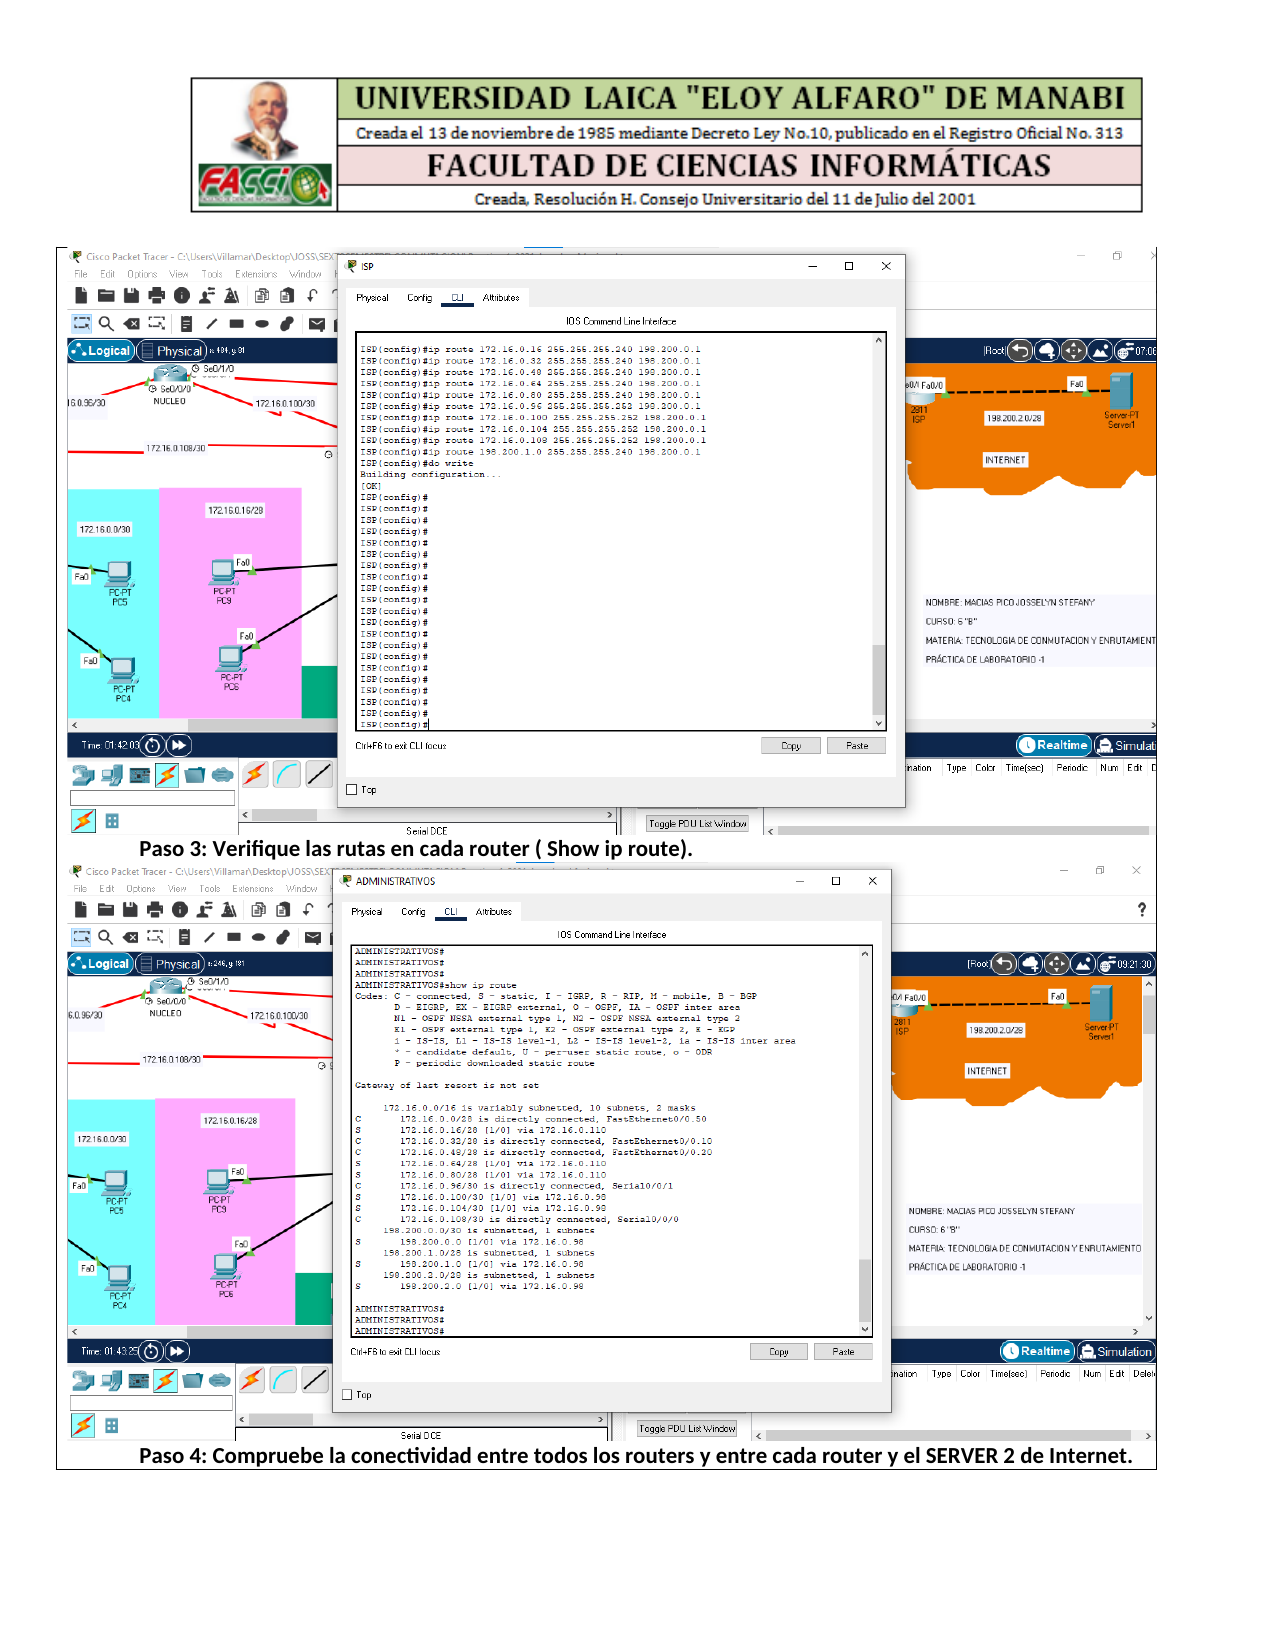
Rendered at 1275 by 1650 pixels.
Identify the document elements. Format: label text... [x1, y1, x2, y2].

picture [67, 862, 1156, 1441]
picture [121, 960, 128, 967]
picture [67, 247, 1157, 835]
picture [105, 349, 115, 356]
picture [104, 960, 112, 969]
picture [183, 73, 1151, 219]
picture [122, 347, 129, 354]
